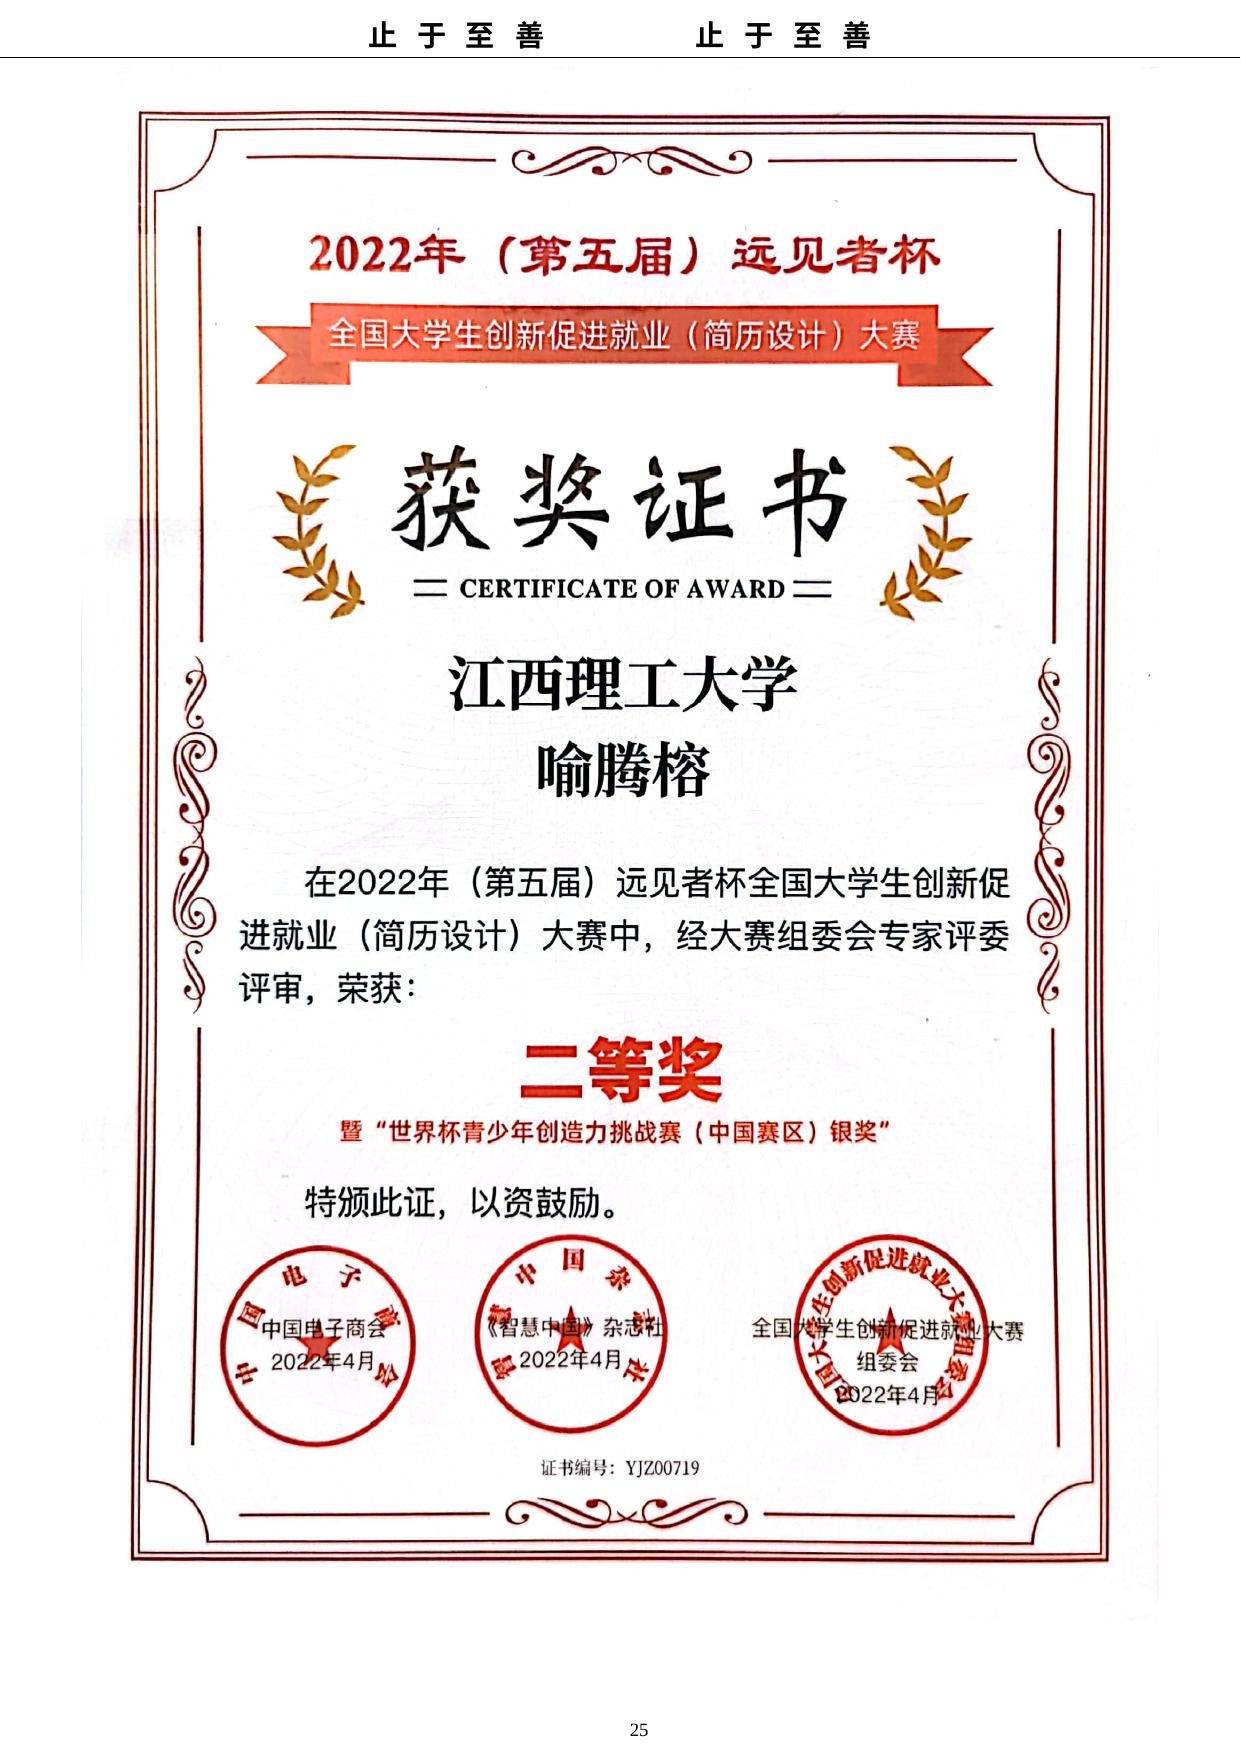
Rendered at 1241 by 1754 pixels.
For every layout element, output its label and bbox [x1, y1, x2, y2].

picture [81, 67, 1159, 1624]
